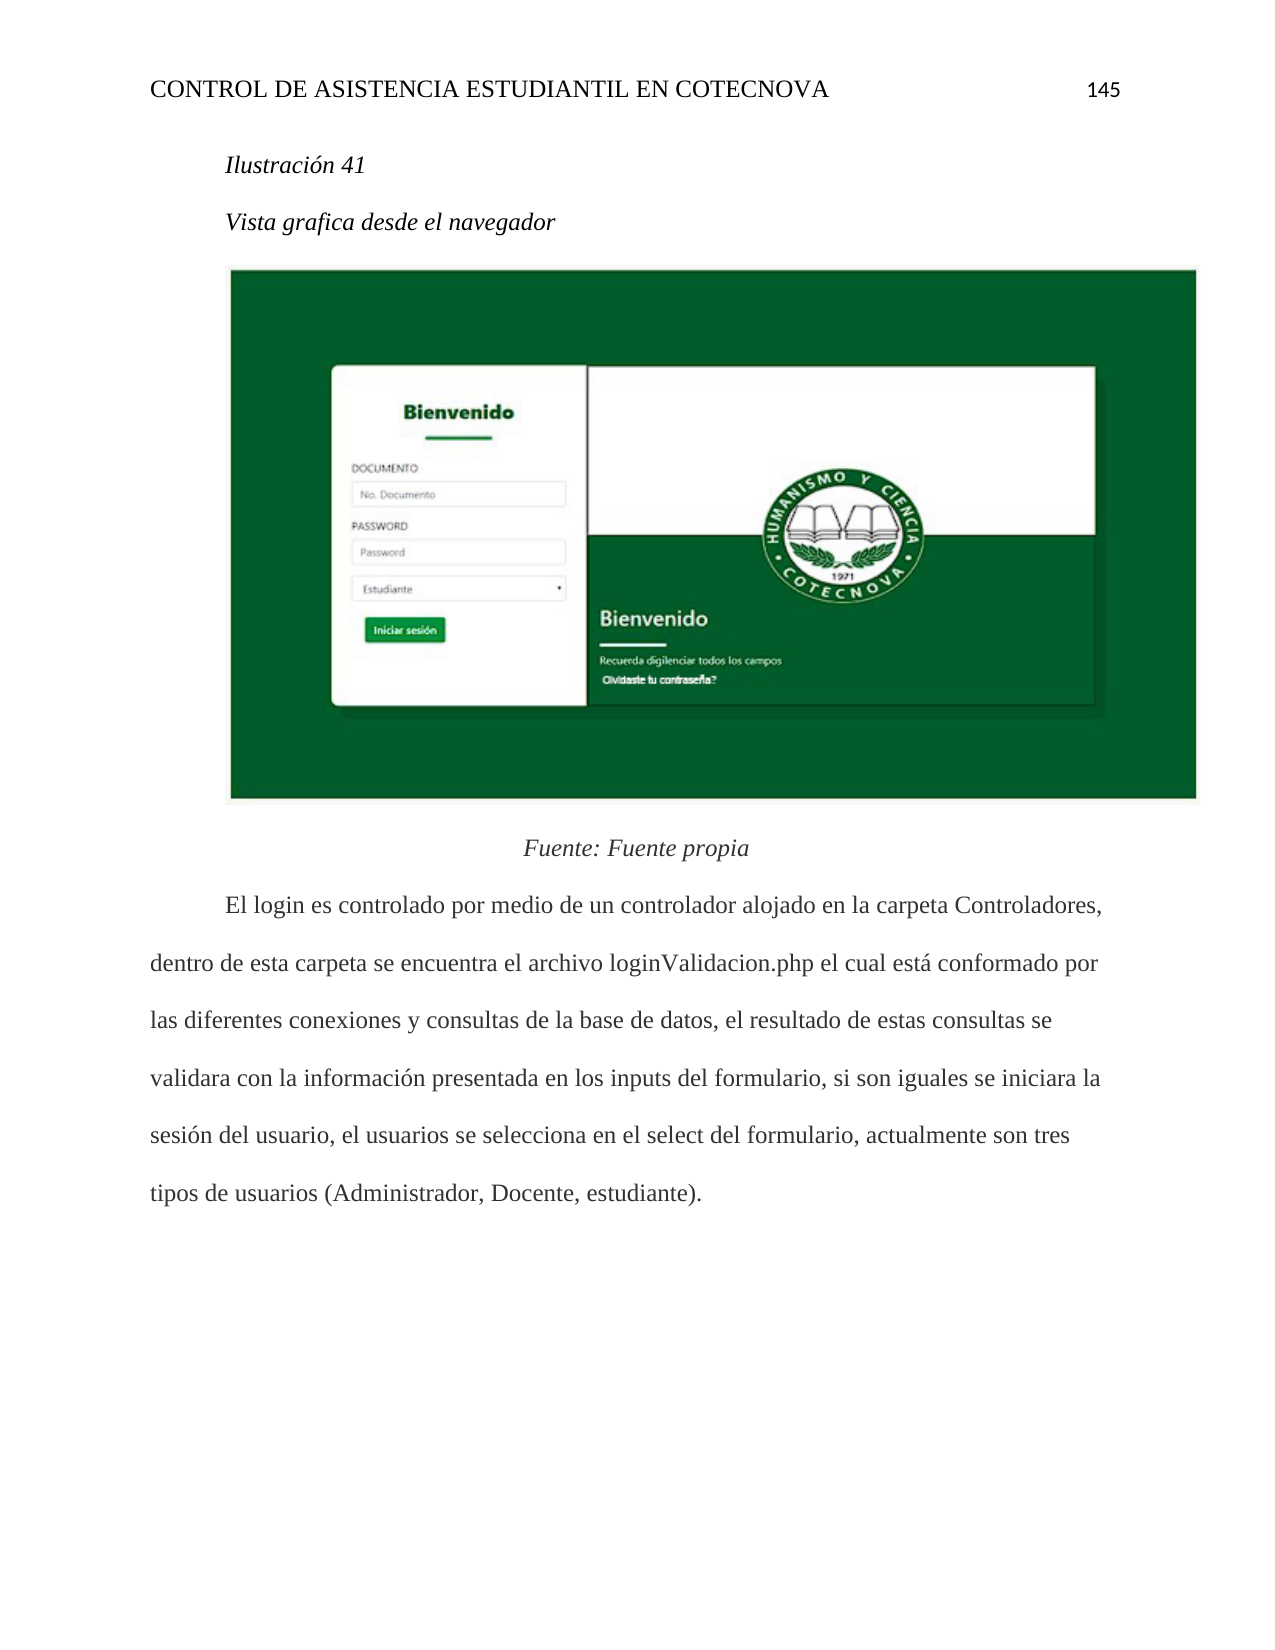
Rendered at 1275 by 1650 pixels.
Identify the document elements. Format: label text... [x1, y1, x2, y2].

text El login es controlado por medio de un controlador alojado en la carpeta Controladores, dentro de esta carpeta se encuentra el archivo loginValidacion.php el cual está conformado por las diferentes conexiones y consultas de la base de datos, el resultado de estas consultas se validara con la información presentada en los inputs del formulario, si son iguales se iniciara la sesión del usuario, el usuarios se selecciona en el select del formulario, actualmente son tres tipos de usuarios (Administrador, Docente, estudiante). [150, 891, 1125, 1207]
picture [225, 265, 1200, 805]
text Fuente: Fuente propia [150, 833, 1125, 862]
